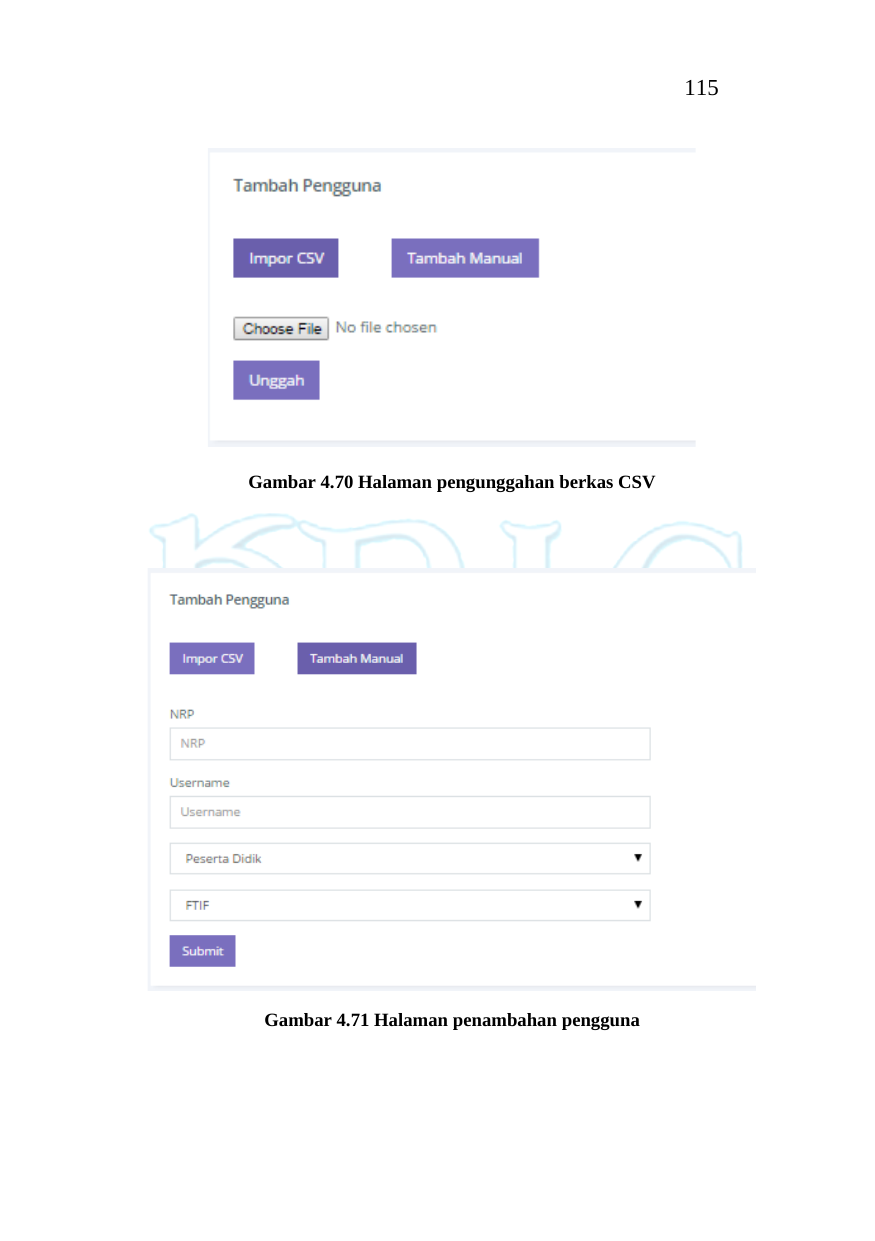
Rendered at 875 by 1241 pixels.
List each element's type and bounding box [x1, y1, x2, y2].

picture [207, 148, 696, 447]
picture [147, 568, 756, 991]
